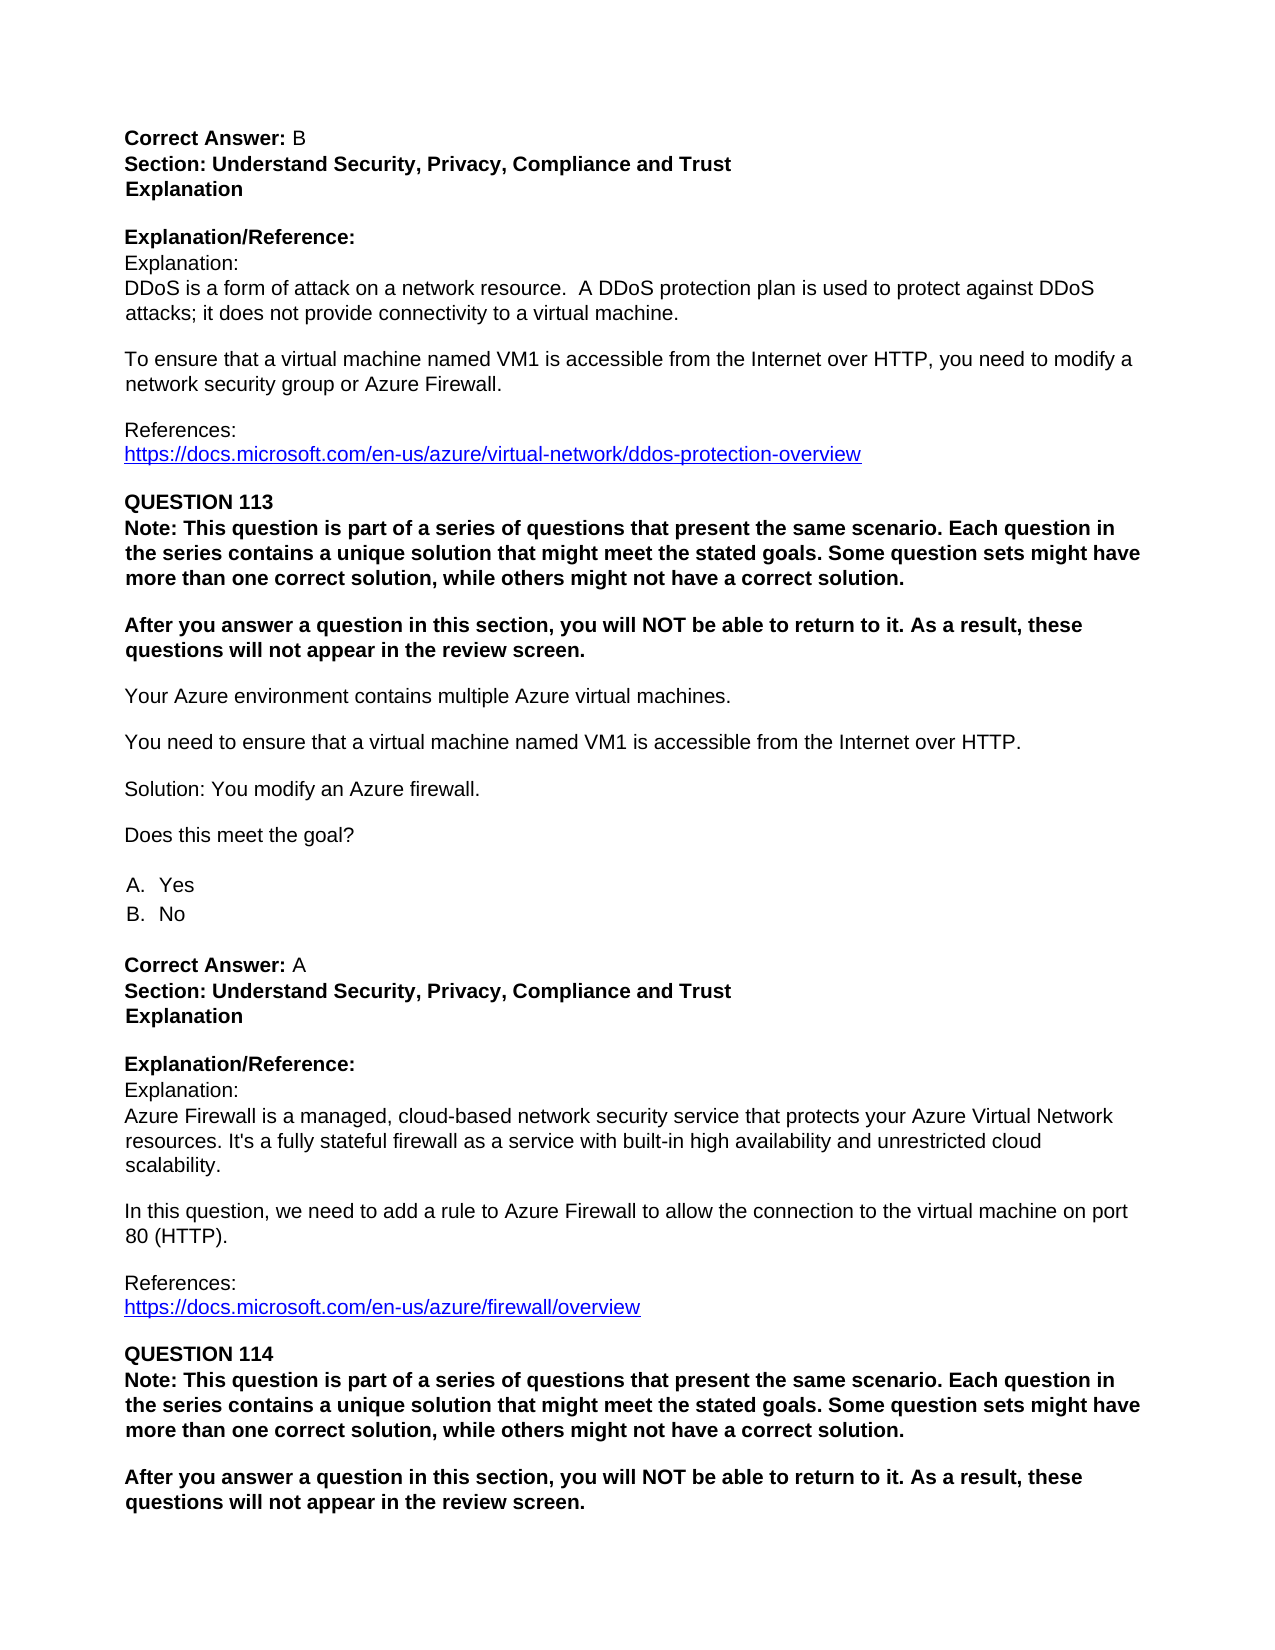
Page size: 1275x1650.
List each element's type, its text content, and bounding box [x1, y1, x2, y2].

text QUESTION 113 [124, 490, 612, 514]
text Does this meet the goal? [124, 823, 1143, 847]
text Correct Answer: A [124, 953, 612, 977]
list Yes [126, 873, 1143, 897]
text Correct Answer: B [124, 126, 612, 149]
text Explanation: [124, 250, 1143, 274]
text Note: This question is part of a series of questions that present the same scenario. Each question in the series contains a unique solution that might meet the stated goals. Some question sets might have more than one correct solution, while others might not have a correct solution. [124, 1368, 1145, 1442]
text References: [124, 418, 1143, 442]
text To ensure that a virtual machine named VM1 is accessible from the Internet over HTTP, you need to modify a network security group or Azure Firewall. [124, 347, 1143, 396]
text https://docs.microsoft.com/en-us/azure/firewall/overview [124, 1296, 1145, 1319]
list No [126, 902, 1143, 926]
text DDoS is a form of attack on a network resource. A DDoS protection plan is used to protect against DDoS attacks; it does not provide connectivity to a virtual machine. [124, 276, 1143, 324]
text Explanation/Reference: [124, 1052, 612, 1076]
text Note: This question is part of a series of questions that present the same scenario. Each question in the series contains a unique solution that might meet the stated goals. Some question sets might have more than one correct solution, while others might not have a correct solution. [124, 516, 1145, 589]
text Your Azure environment contains multiple Azure virtual machines. [124, 684, 1143, 708]
text After you answer a question in this section, you will NOT be able to return to it. As a result, these questions will not appear in the review screen. [124, 612, 1145, 661]
text References: [124, 1270, 1143, 1294]
text Explanation/Reference: [124, 224, 612, 248]
text Azure Firewall is a managed, cloud-based network security service that protects your Azure Virtual Network resources. It's a fully stateful firewall as a service with built-in high availability and unrestricted cloud scalability. [124, 1104, 1143, 1177]
text Section: Understand Security, Privacy, Compliance and Trust Explanation [124, 151, 849, 200]
text Explanation: [124, 1078, 1143, 1102]
text In this question, we need to add a rule to Azure Firewall to allow the connection to the virtual machine on port 80 (HTTP). [124, 1199, 1143, 1248]
text Solution: You modify an Azure firewall. [124, 776, 1143, 800]
text QUESTION 114 [124, 1342, 612, 1366]
text https://docs.microsoft.com/en-us/azure/virtual-network/ddos-protection-overview [124, 443, 1145, 466]
text You need to ensure that a virtual machine named VM1 is accessible from the Internet over HTTP. [124, 730, 1143, 754]
text After you answer a question in this section, you will NOT be able to return to it. As a result, these questions will not appear in the review screen. [124, 1465, 1145, 1514]
text Section: Understand Security, Privacy, Compliance and Trust Explanation [124, 979, 849, 1028]
